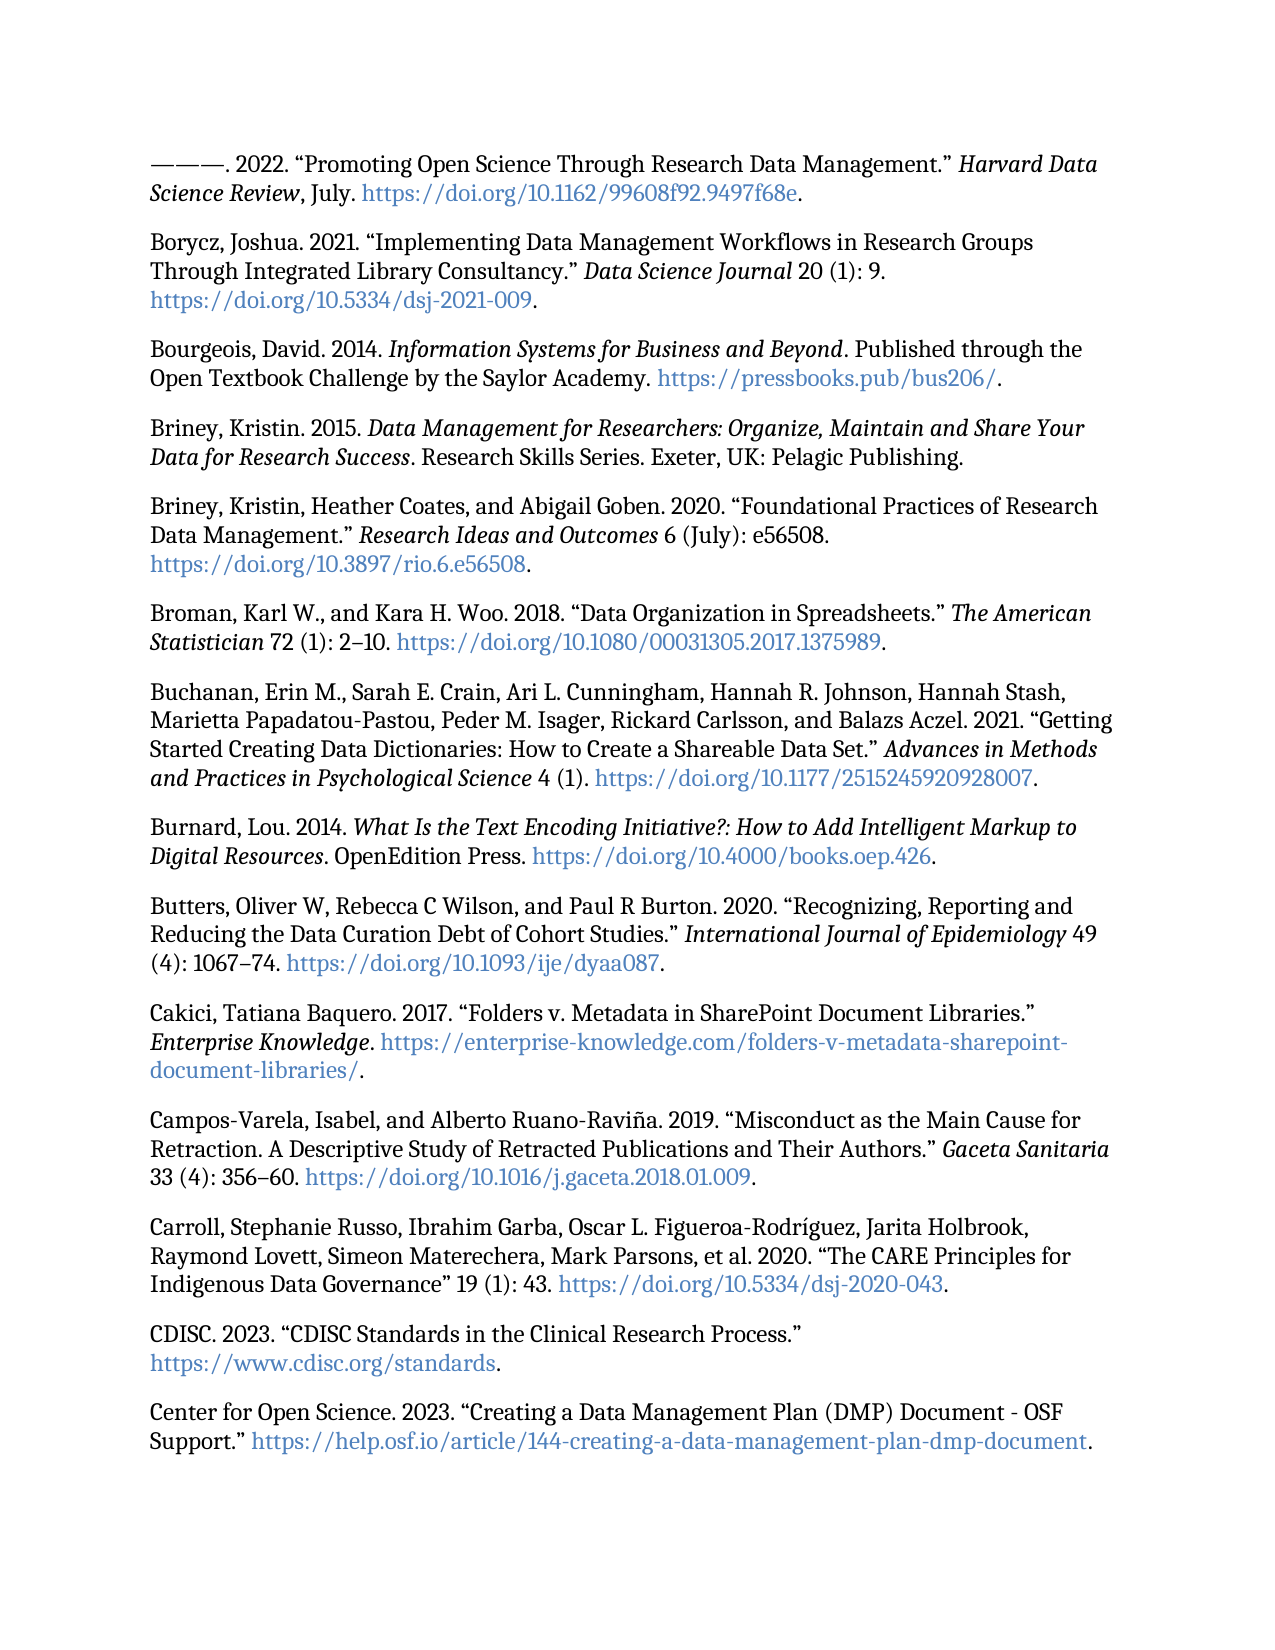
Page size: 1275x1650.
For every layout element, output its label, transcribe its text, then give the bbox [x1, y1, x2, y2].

text Cakici, Tatiana Baquero. 2017. “Folders v. Metadata in SharePoint Document Libraries.” Enterprise Knowledge. https://enterprise-knowledge.com/folders-v-metadata-sharepoint-document-libraries/. [150, 999, 1125, 1085]
text CDISC. 2023. “CDISC Standards in the Clinical Research Process.” https://www.cdisc.org/standards. [150, 1320, 1125, 1377]
text ———. 2022. “Promoting Open Science Through Research Data Management.” Harvard Data Science Review, July. https://doi.org/10.1162/99608f92.9497f68e. [150, 150, 1125, 207]
text Buchanan, Erin M., Sarah E. Crain, Ari L. Cunningham, Hannah R. Johnson, Hannah Stash, Marietta Papadatou-Pastou, Peder M. Isager, Rickard Carlsson, and Balazs Aczel. 2021. “Getting Started Creating Data Dictionaries: How to Create a Shareable Data Set.” Advances in Methods and Practices in Psychological Science 4 (1). https://doi.org/10.1177/2515245920928007. [150, 677, 1125, 792]
text Center for Open Science. 2023. “Creating a Data Management Plan (DMP) Document - OSF Support.” https://help.osf.io/article/144-creating-a-data-management-plan-dmp-document. [150, 1398, 1125, 1456]
text Borycz, Joshua. 2021. “Implementing Data Management Workflows in Research Groups Through Integrated Library Consultancy.” Data Science Journal 20 (1): 9. https://doi.org/10.5334/dsj-2021-009. [150, 228, 1125, 314]
text Campos-Varela, Isabel, and Alberto Ruano-Raviña. 2019. “Misconduct as the Main Cause for Retraction. A Descriptive Study of Retracted Publications and Their Authors.” Gaceta Sanitaria 33 (4): 356–60. https://doi.org/10.1016/j.gaceta.2018.01.009. [150, 1106, 1125, 1192]
text Briney, Kristin. 2015. Data Management for Researchers: Organize, Maintain and Share Your Data for Research Success. Research Skills Series. Exeter, UK: Pelagic Publishing. [150, 414, 1125, 471]
text Briney, Kristin, Heather Coates, and Abigail Goben. 2020. “Foundational Practices of Research Data Management.” Research Ideas and Outcomes 6 (July): e56508. https://doi.org/10.3897/rio.6.e56508. [150, 492, 1125, 578]
text Burnard, Lou. 2014. What Is the Text Encoding Initiative?: How to Add Intelligent Markup to Digital Resources. OpenEdition Press. https://doi.org/10.4000/books.oep.426. [150, 813, 1125, 871]
text Broman, Karl W., and Kara H. Woo. 2018. “Data Organization in Spreadsheets.” The American Statistician 72 (1): 2–10. https://doi.org/10.1080/00031305.2017.1375989. [150, 599, 1125, 657]
text Carroll, Stephanie Russo, Ibrahim Garba, Oscar L. Figueroa-Rodríguez, Jarita Holbrook, Raymond Lovett, Simeon Materechera, Mark Parsons, et al. 2020. “The CARE Principles for Indigenous Data Governance” 19 (1): 43. https://doi.org/10.5334/dsj-2020-043. [150, 1213, 1125, 1299]
text Bourgeois, David. 2014. Information Systems for Business and Beyond. Published through the Open Textbook Challenge by the Saylor Academy. https://pressbooks.pub/bus206/. [150, 335, 1125, 393]
text Butters, Oliver W, Rebecca C Wilson, and Paul R Burton. 2020. “Recognizing, Reporting and Reducing the Data Curation Debt of Cohort Studies.” International Journal of Epidemiology 49 (4): 1067–74. https://doi.org/10.1093/ije/dyaa087. [150, 892, 1125, 978]
